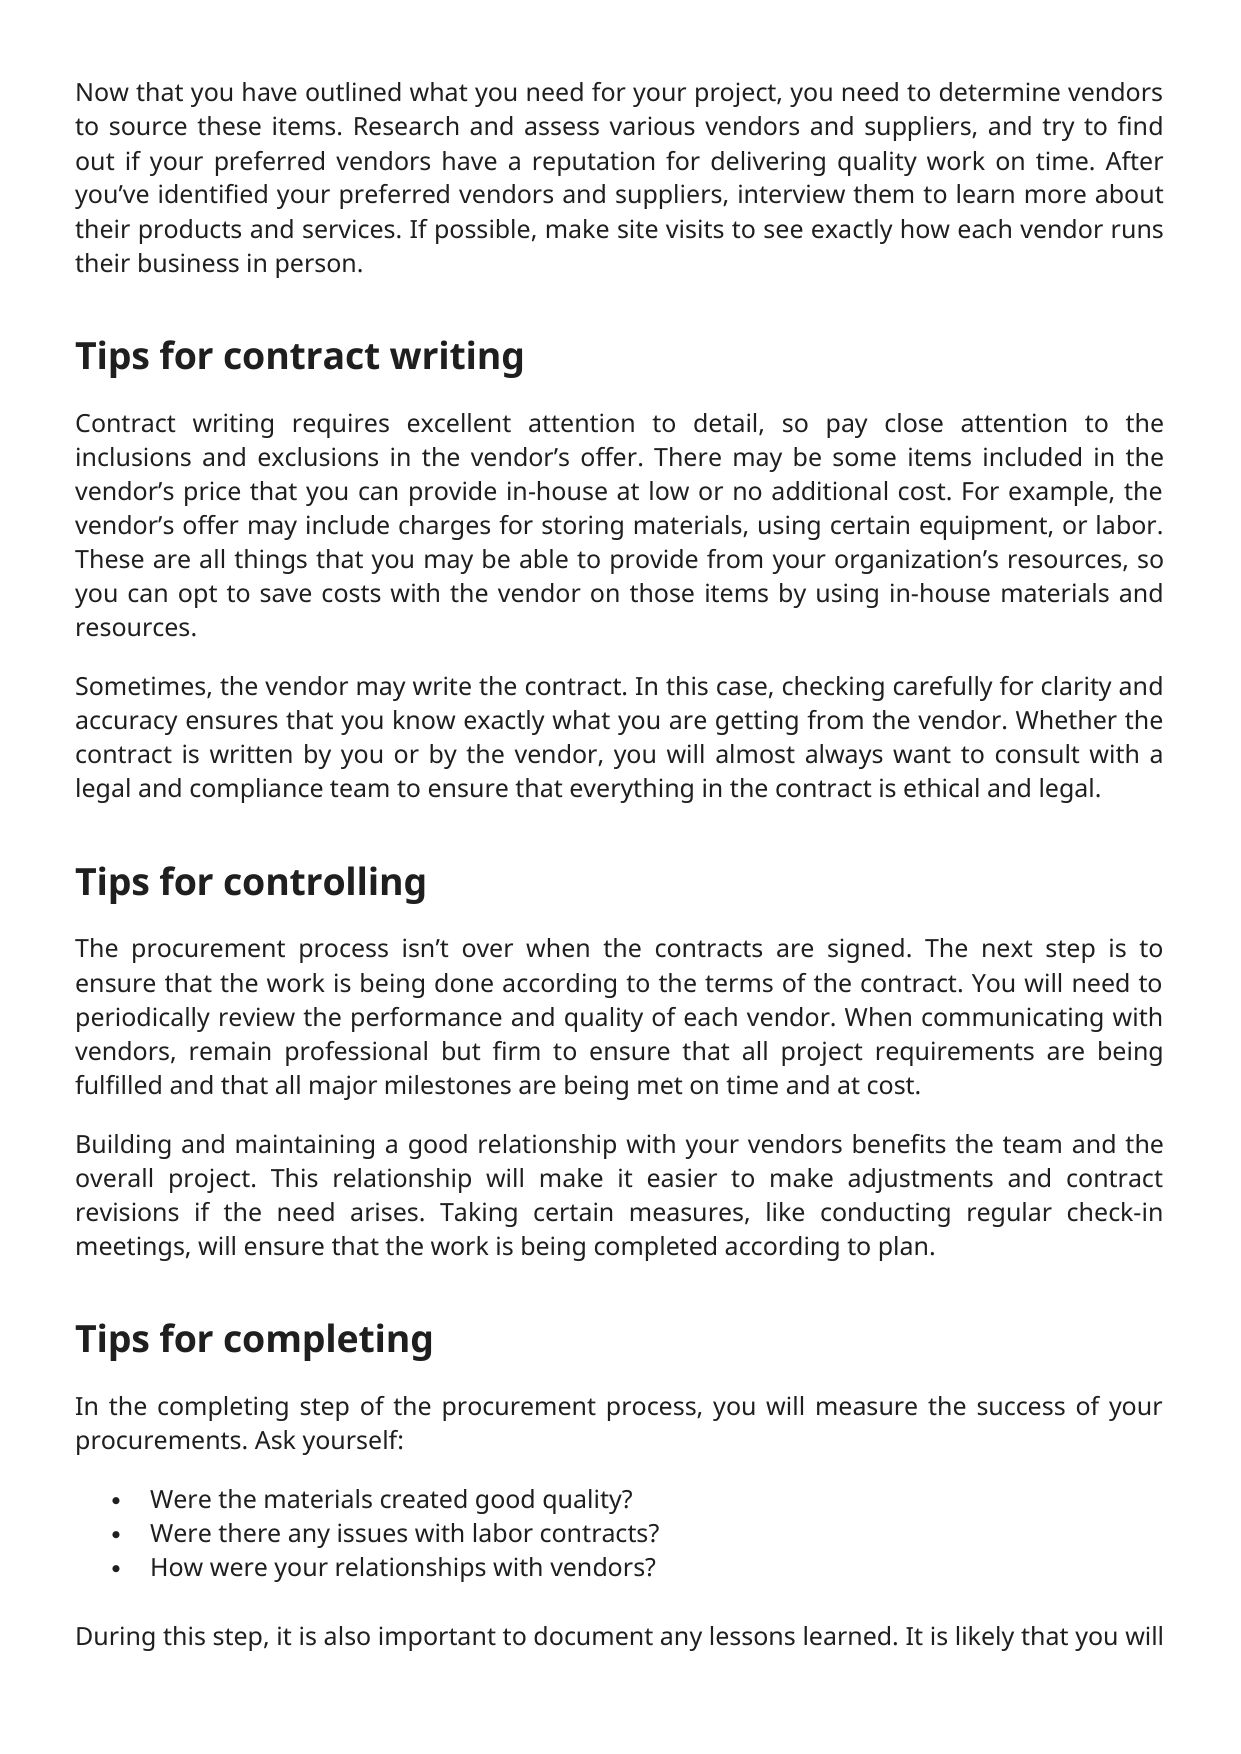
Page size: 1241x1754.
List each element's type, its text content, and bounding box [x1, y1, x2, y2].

text Tips for completing [75, 1313, 1165, 1364]
text Building and maintaining a good relationship with your vendors benefits the team and the overall project. This relationship will make it easier to make adjustments and contract revisions if the need arises. Taking certain measures, like conducting regular check-in meetings, will ensure that the work is being completed according to plan. [75, 1126, 1165, 1263]
text In the completing step of the procurement process, you will measure the success of your procurements. Ask yourself: [75, 1389, 1165, 1457]
list Were the materials created good quality? [112, 1482, 1165, 1516]
list Were there any issues with labor contracts? [112, 1516, 1165, 1550]
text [75, 1584, 1165, 1652]
text Tips for contract writing [75, 329, 1165, 380]
list How were your relationships with vendors? [112, 1550, 1165, 1584]
text Now that you have outlined what you need for your project, you need to determine vendors to source these items. Research and assess various vendors and suppliers, and try to find out if your preferred vendors have a reputation for delivering quality work on time. After you’ve identified your preferred vendors and suppliers, interview them to learn more about their products and services. If possible, make site visits to see exactly how each vendor runs their business in person. [75, 75, 1165, 279]
text Tips for controlling [75, 855, 1165, 906]
text Contract writing requires excellent attention to detail, so pay close attention to the inclusions and exclusions in the vendor’s offer. There may be some items included in the vendor’s price that you can provide in-house at low or no additional cost. For example, the vendor’s offer may include charges for storing materials, using certain equipment, or labor. These are all things that you may be able to provide from your organization’s resources, so you can opt to save costs with the vendor on those items by using in-house materials and resources. [75, 405, 1165, 644]
text Sometimes, the vendor may write the contract. In this case, checking carefully for clarity and accuracy ensures that you know exactly what you are getting from the vendor. Whether the contract is written by you or by the vendor, you will almost always want to consult with a legal and compliance team to ensure that everything in the contract is ethical and legal. [75, 669, 1165, 805]
text The procurement process isn’t over when the contracts are signed. The next step is to ensure that the work is being done according to the terms of the contract. You will need to periodically review the performance and quality of each vendor. When communicating with vendors, remain professional but firm to ensure that all project requirements are being fulfilled and that all major milestones are being met on time and at cost. [75, 931, 1165, 1101]
